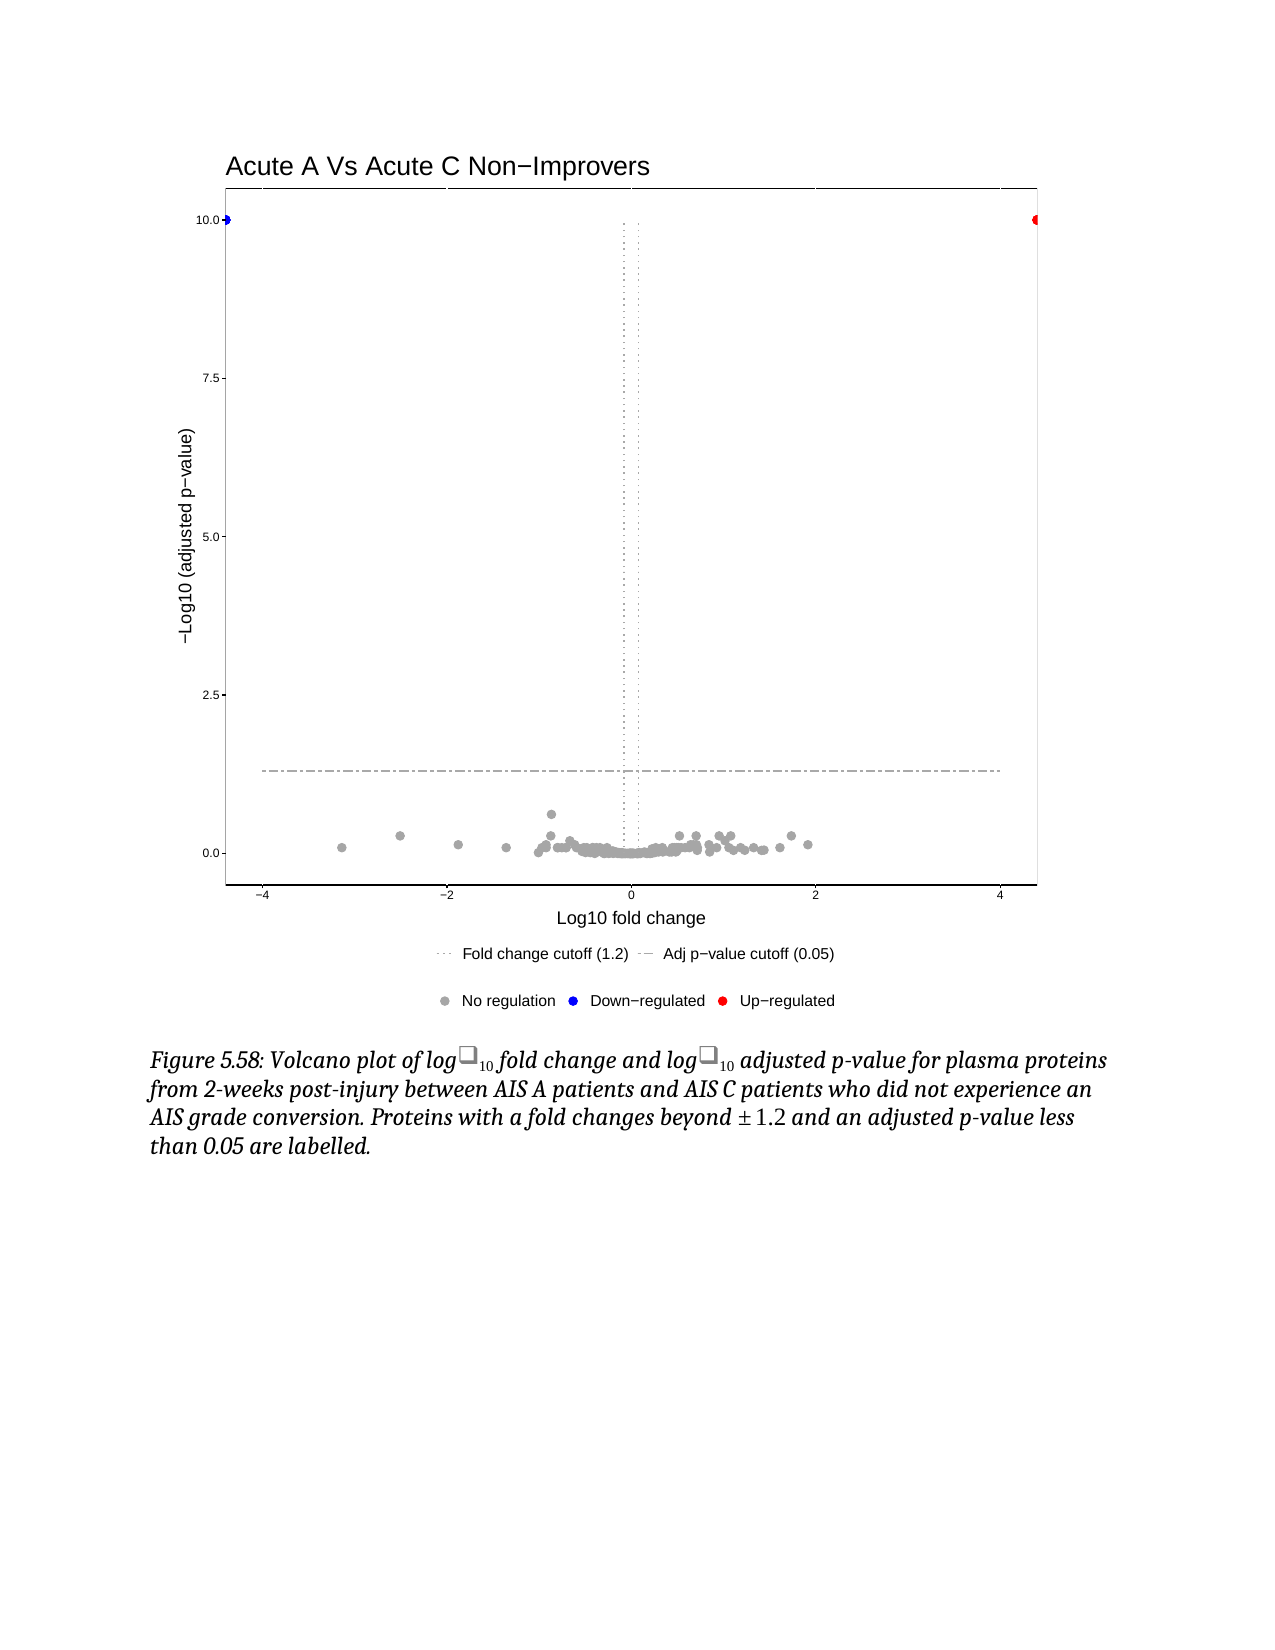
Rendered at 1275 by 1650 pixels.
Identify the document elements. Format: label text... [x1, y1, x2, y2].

text Figure 5.58: Volcano plot of log fold change and log adjusted p-value for plasma proteins from 2-weeks post-injury between AIS A patients and AIS C patients who did not experience an AIS grade conversion. Proteins with a fold changes beyond and an adjusted p-value less than 0.05 are labelled. [150, 1046, 1125, 1161]
